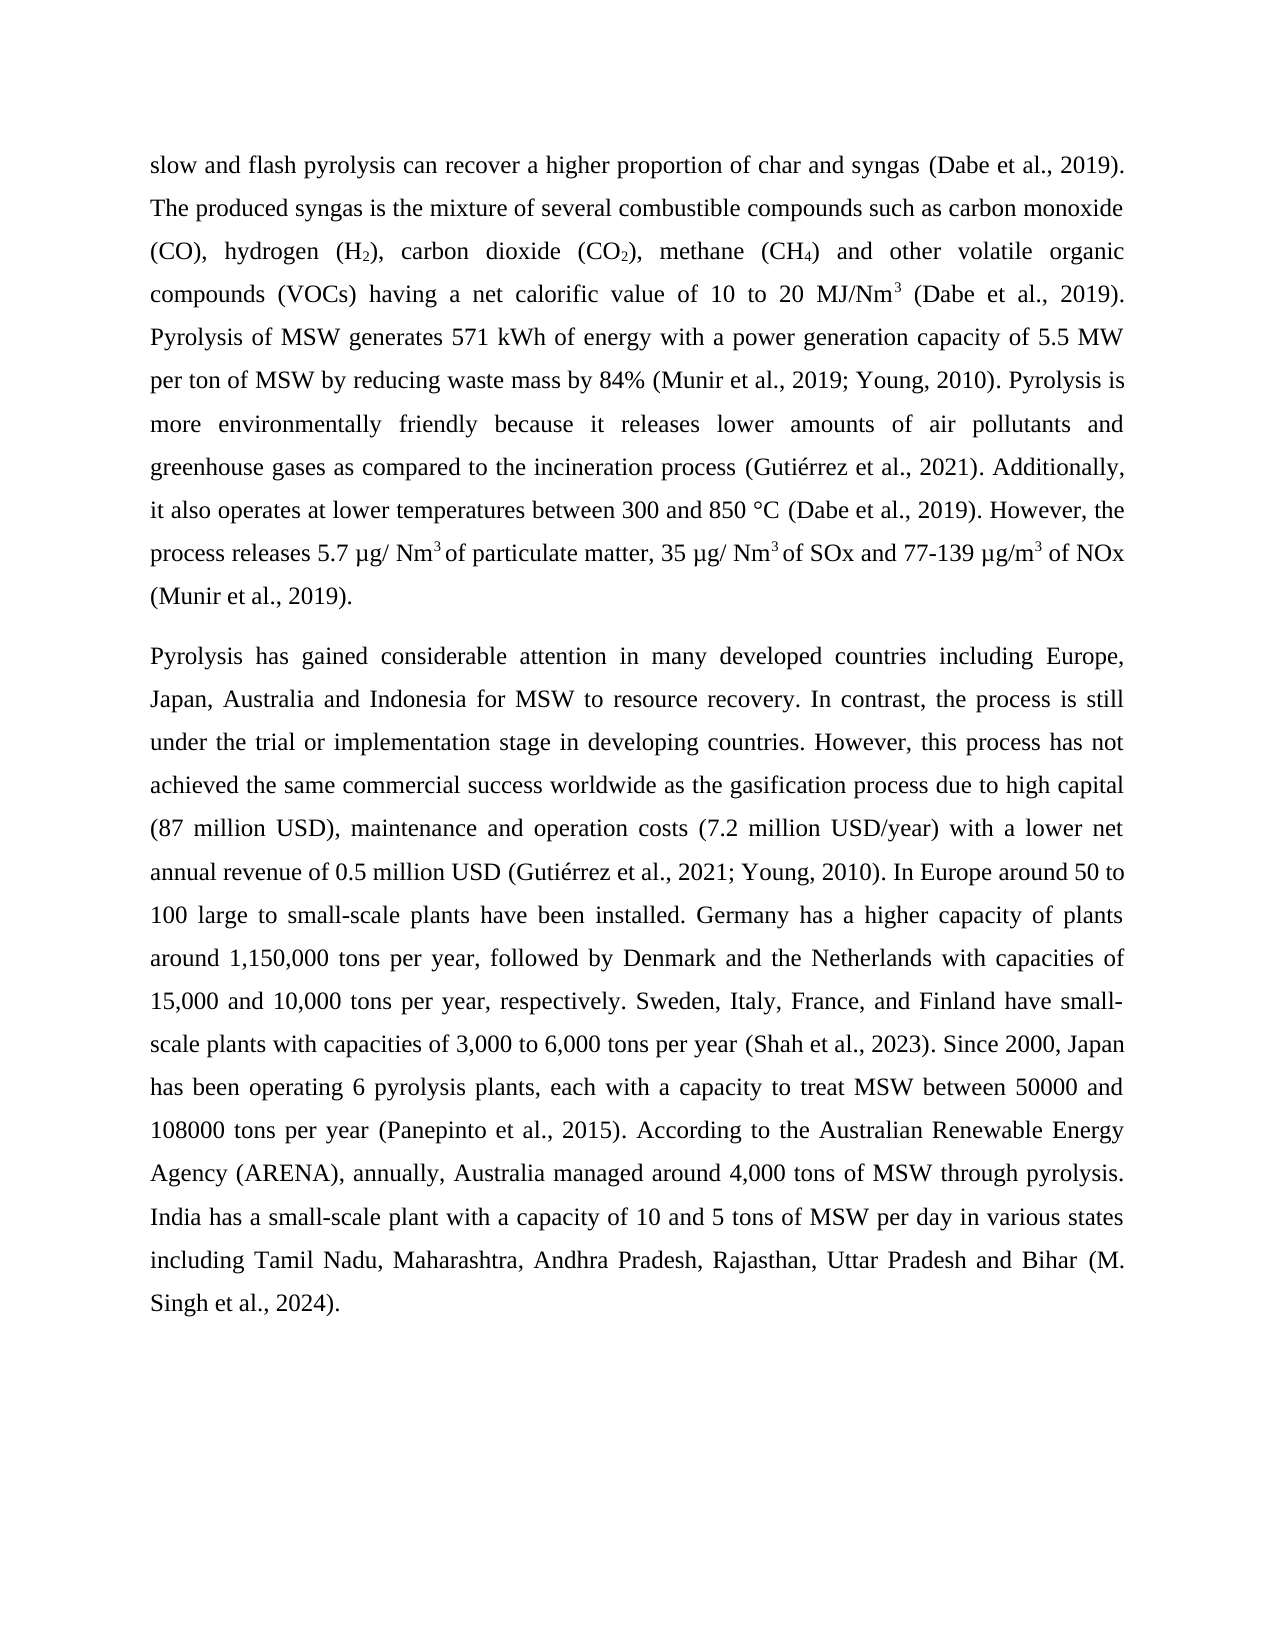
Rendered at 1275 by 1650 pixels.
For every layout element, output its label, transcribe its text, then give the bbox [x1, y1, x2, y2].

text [150, 150, 1125, 610]
text Pyrolysis has gained considerable attention in many developed countries including Europe, Japan, Australia and Indonesia for MSW to resource recovery. In contrast, the process is still under the trial or implementation stage in developing countries. However, this process has not achieved the same commercial success worldwide as the gasification process due to high capital (87 million USD), maintenance and operation costs (7.2 million USD/year) with a lower net annual revenue of 0.5 million USD . In Europe around 50 to 100 large to small-scale plants have been installed. Germany has a higher capacity of plants around 1,150,000 tons per year, followed by Denmark and the Netherlands with capacities of 15,000 and 10,000 tons per year, respectively. Sweden, Italy, France, and Finland have small-scale plants with capacities of 3,000 to 6,000 tons per year . Since 2000, Japan has been operating 6 pyrolysis plants, each with a capacity to treat MSW between 50000 and 108000 tons per year . According to the Australian Renewable Energy Agency (ARENA), annually, Australia managed around 4,000 tons of MSW through pyrolysis. India has a small-scale plant with a capacity of 10 and 5 tons of MSW per day in various states including Tamil Nadu, Maharashtra, Andhra Pradesh, Rajasthan, Uttar Pradesh and Bihar . [150, 641, 1125, 1317]
